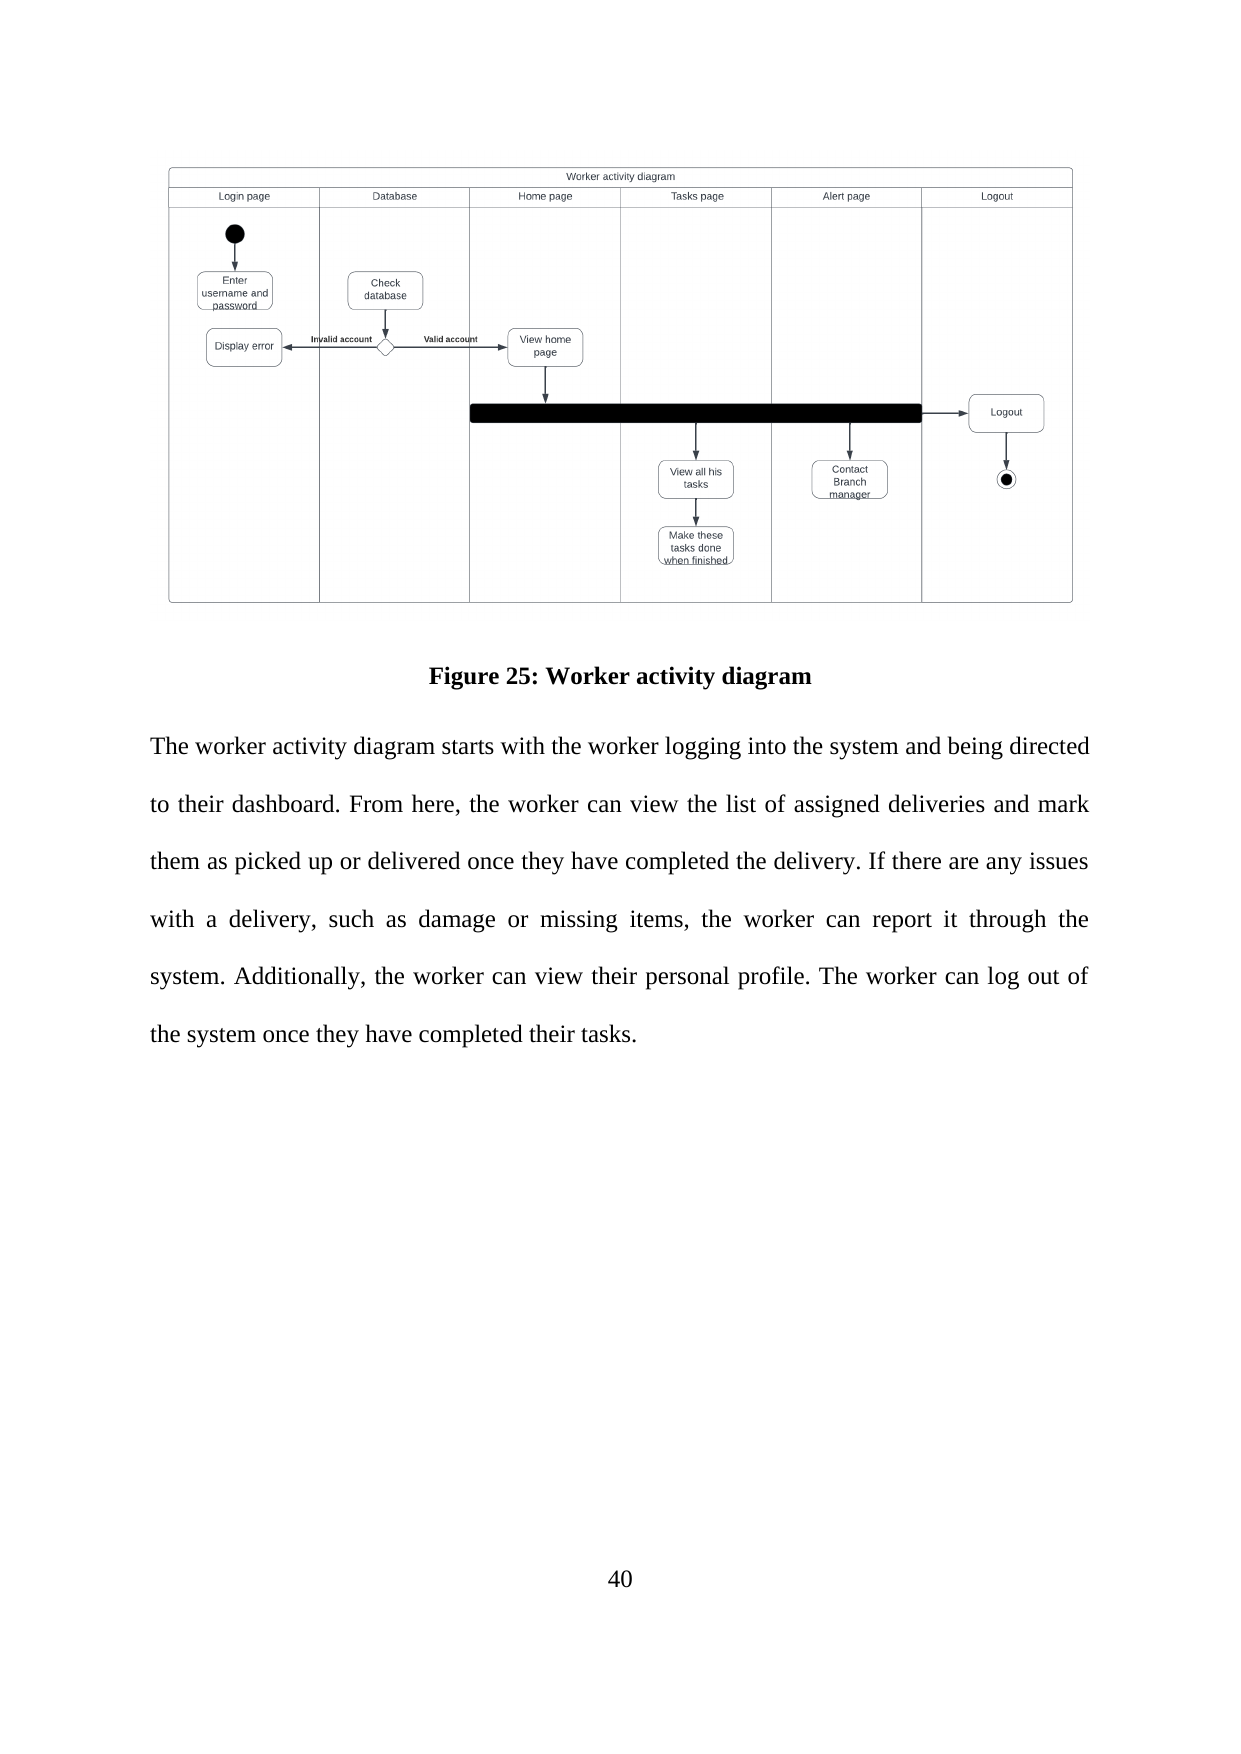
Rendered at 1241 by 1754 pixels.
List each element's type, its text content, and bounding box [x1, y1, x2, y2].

text Figure 25: Worker activity diagram [150, 661, 1090, 690]
text The worker activity diagram starts with the worker logging into the system and being directed to their dashboard. From here, the worker can view the list of assigned deliveries and mark them as picked up or delivered once they have completed the delivery. If there are any issues with a delivery, such as damage or missing items, the worker can report it through the system. Additionally, the worker can view their personal profile. The worker can log out of the system once they have completed their tasks. [150, 731, 1090, 1048]
picture [150, 150, 1091, 621]
